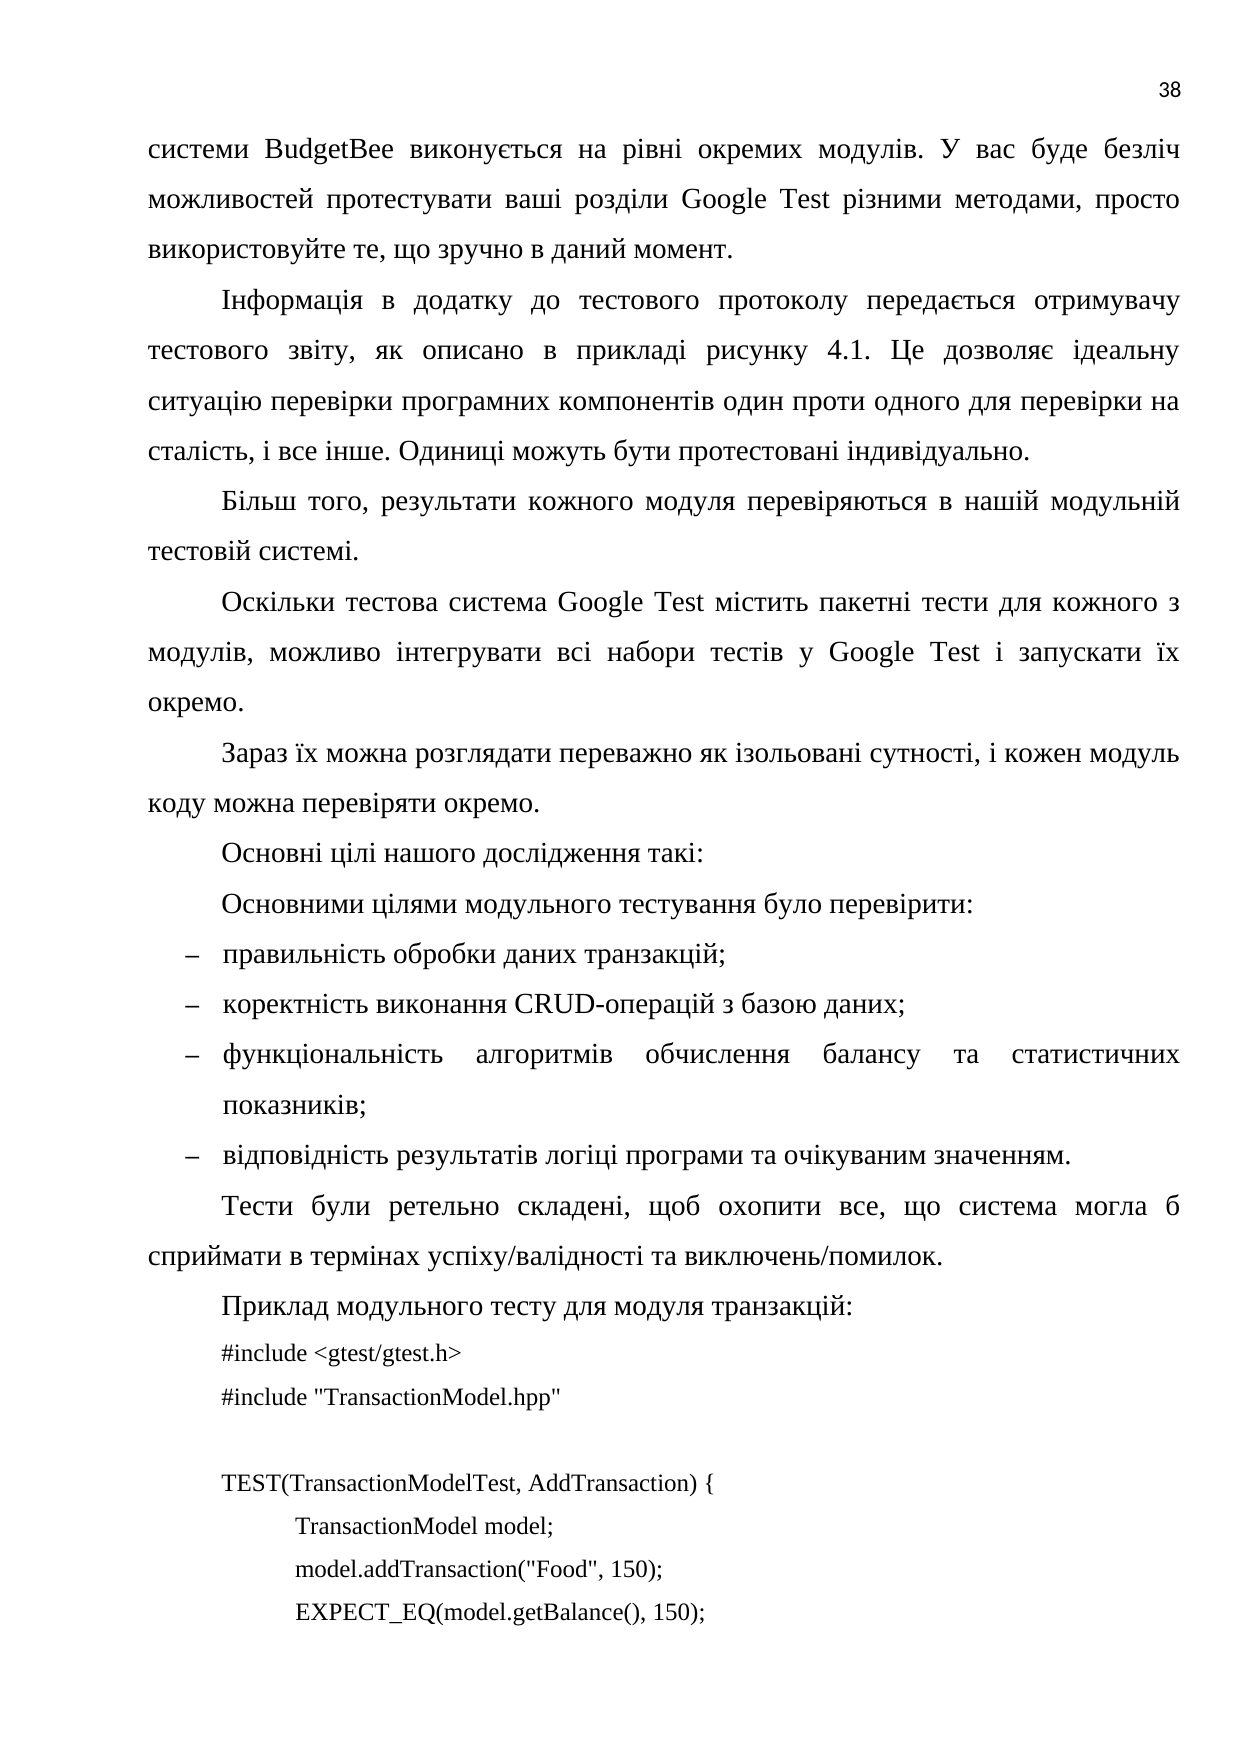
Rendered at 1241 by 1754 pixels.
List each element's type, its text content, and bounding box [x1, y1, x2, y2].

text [148, 131, 1181, 265]
text #include "TransactionModel.hpp" [148, 1382, 1181, 1410]
text Основні цілі нашого дослідження такі: [148, 835, 1181, 869]
list функціональність алгоритмів обчислення балансу та статистичних показників; [185, 1037, 1181, 1121]
text Основними цілями модульного тестування було перевірити: [148, 886, 1181, 919]
text Оскільки тестова система Google Test містить пакетні тести для кожного з модулів, можливо інтегрувати всі набори тестів у Google Test і запускати їх окремо. [148, 584, 1181, 718]
text #include <gtest/gtest.h> [148, 1338, 1181, 1367]
text TransactionModel model; [221, 1511, 1181, 1540]
text Більш того, результати кожного модуля перевіряються в нашій модульній тестовій системі. [148, 483, 1181, 567]
list відповідність результатів логіці програми та очікуваним значенням. [185, 1137, 1181, 1171]
text EXPECT_EQ(model.getBalance(), 150); [222, 1597, 1181, 1626]
list правильність обробки даних транзакцій; [185, 936, 1181, 969]
text Тести були ретельно складені, щоб охопити все, що система могла б сприймати в термінах успіху/валідності та виключень/помилок. [148, 1188, 1181, 1271]
text Зараз їх можна розглядати переважно як ізольовані сутності, і кожен модуль коду можна перевіряти окремо. [148, 735, 1181, 819]
list коректність виконання CRUD-операцій з базою даних; [185, 986, 1181, 1020]
text Інформація в додатку до тестового протоколу передається отримувачу тестового звіту, як описано в прикладі рисунку 4.1. Це дозволяє ідеальну ситуацію перевірки програмних компонентів один проти одного для перевірки на сталість, і все інше. Одиниці можуть бути протестовані індивідуально. [148, 282, 1181, 466]
text model.addTransaction("Food", 150); [221, 1554, 1181, 1583]
text TEST(TransactionModelTest, AddTransaction) { [148, 1468, 1181, 1497]
text Приклад модульного тесту для модуля транзакцій: [148, 1288, 1181, 1322]
